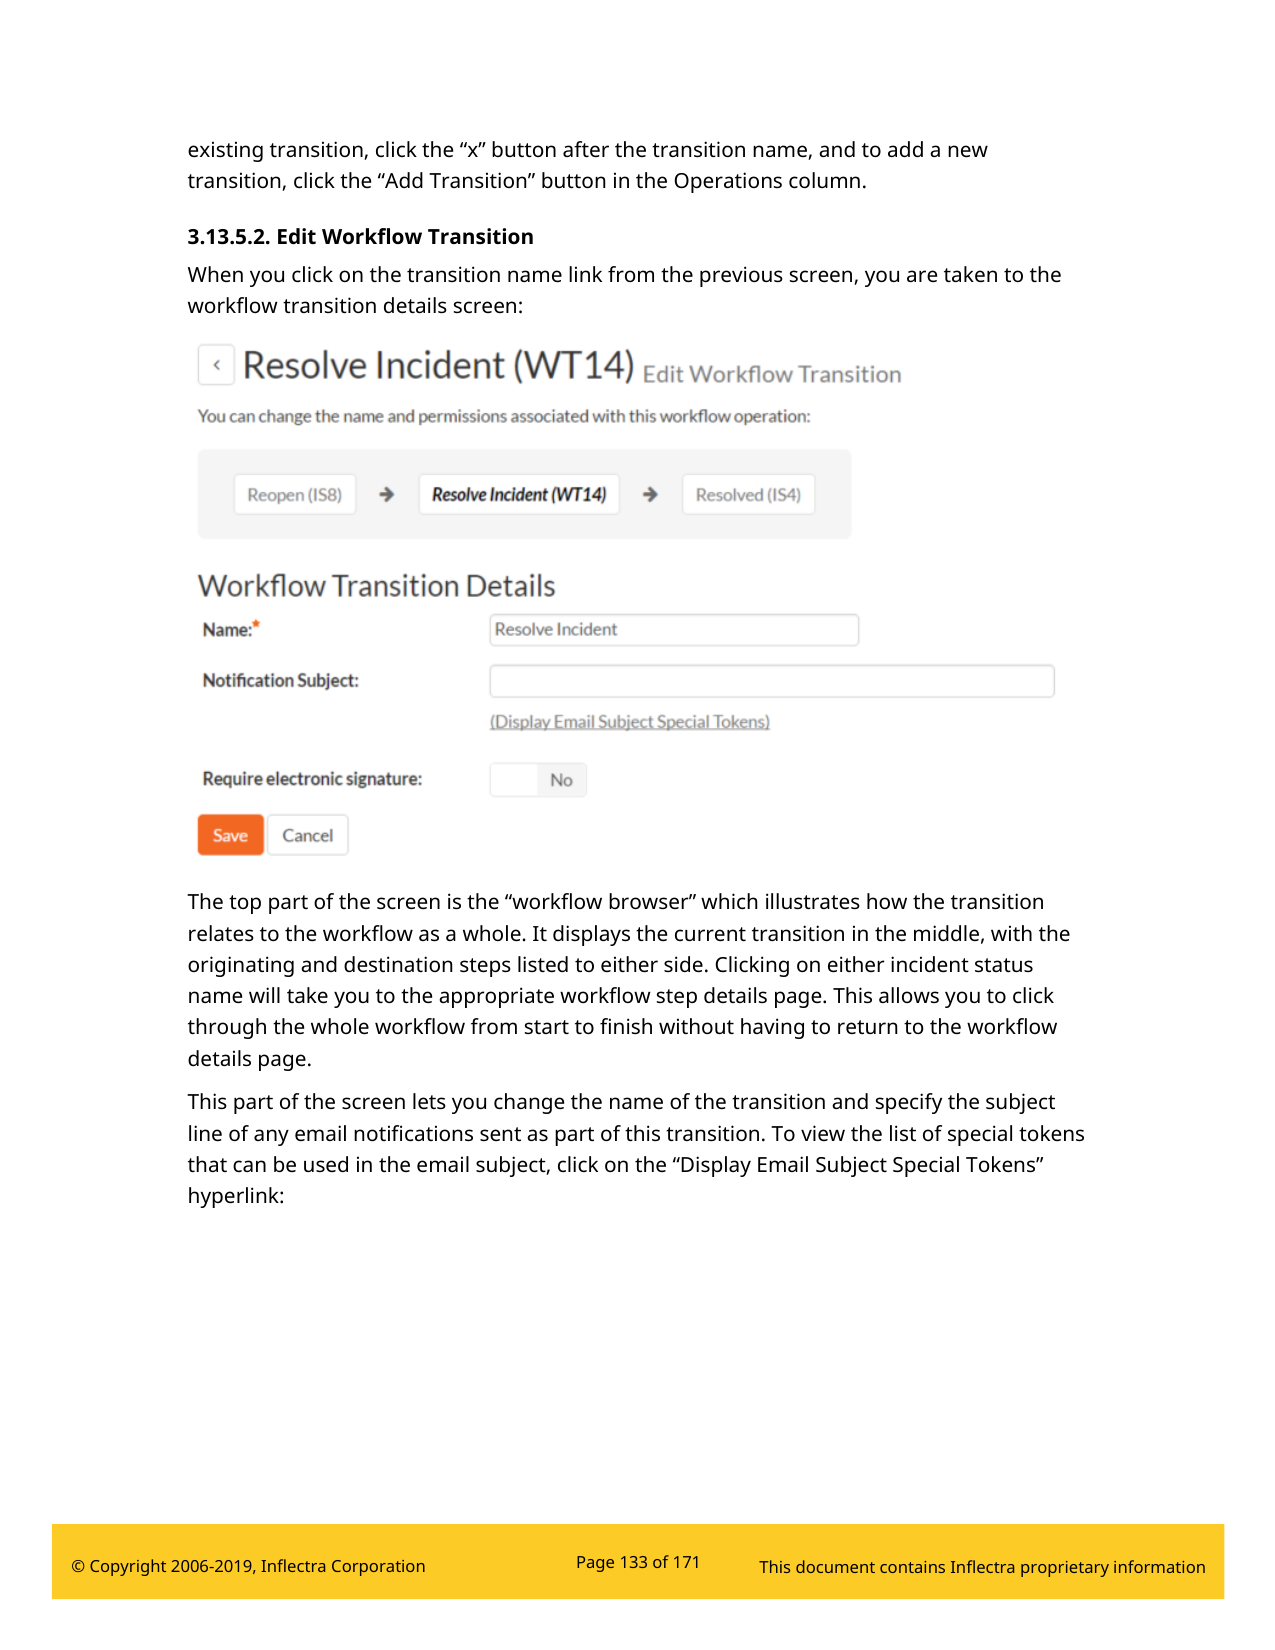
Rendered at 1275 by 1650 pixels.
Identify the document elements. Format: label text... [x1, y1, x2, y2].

text This part of the screen lets you change the name of the transition and specify the subject line of any email notifications sent as part of this transition. To view the list of special tokens that can be used in the email subject, click on the “Display Email Subject Special Tokens” hyperlink: [187, 1087, 1087, 1209]
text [187, 135, 1087, 195]
text When you click on the transition name link from the previous screen, you are taken to the workflow transition details screen: [187, 260, 1087, 320]
picture [187, 335, 1088, 873]
text The top part of the screen is the “workflow browser” which illustrates how the transition relates to the workflow as a whole. It displays the current transition in the middle, with the originating and destination steps listed to either side. Clicking on either incident status name will take you to the appropriate workflow step details page. This allows you to click through the whole workflow from start to finish without having to return to the workflow details page. [187, 887, 1087, 1072]
subtitle 3.13.5.2. Edit Workflow Transition [187, 222, 1087, 251]
